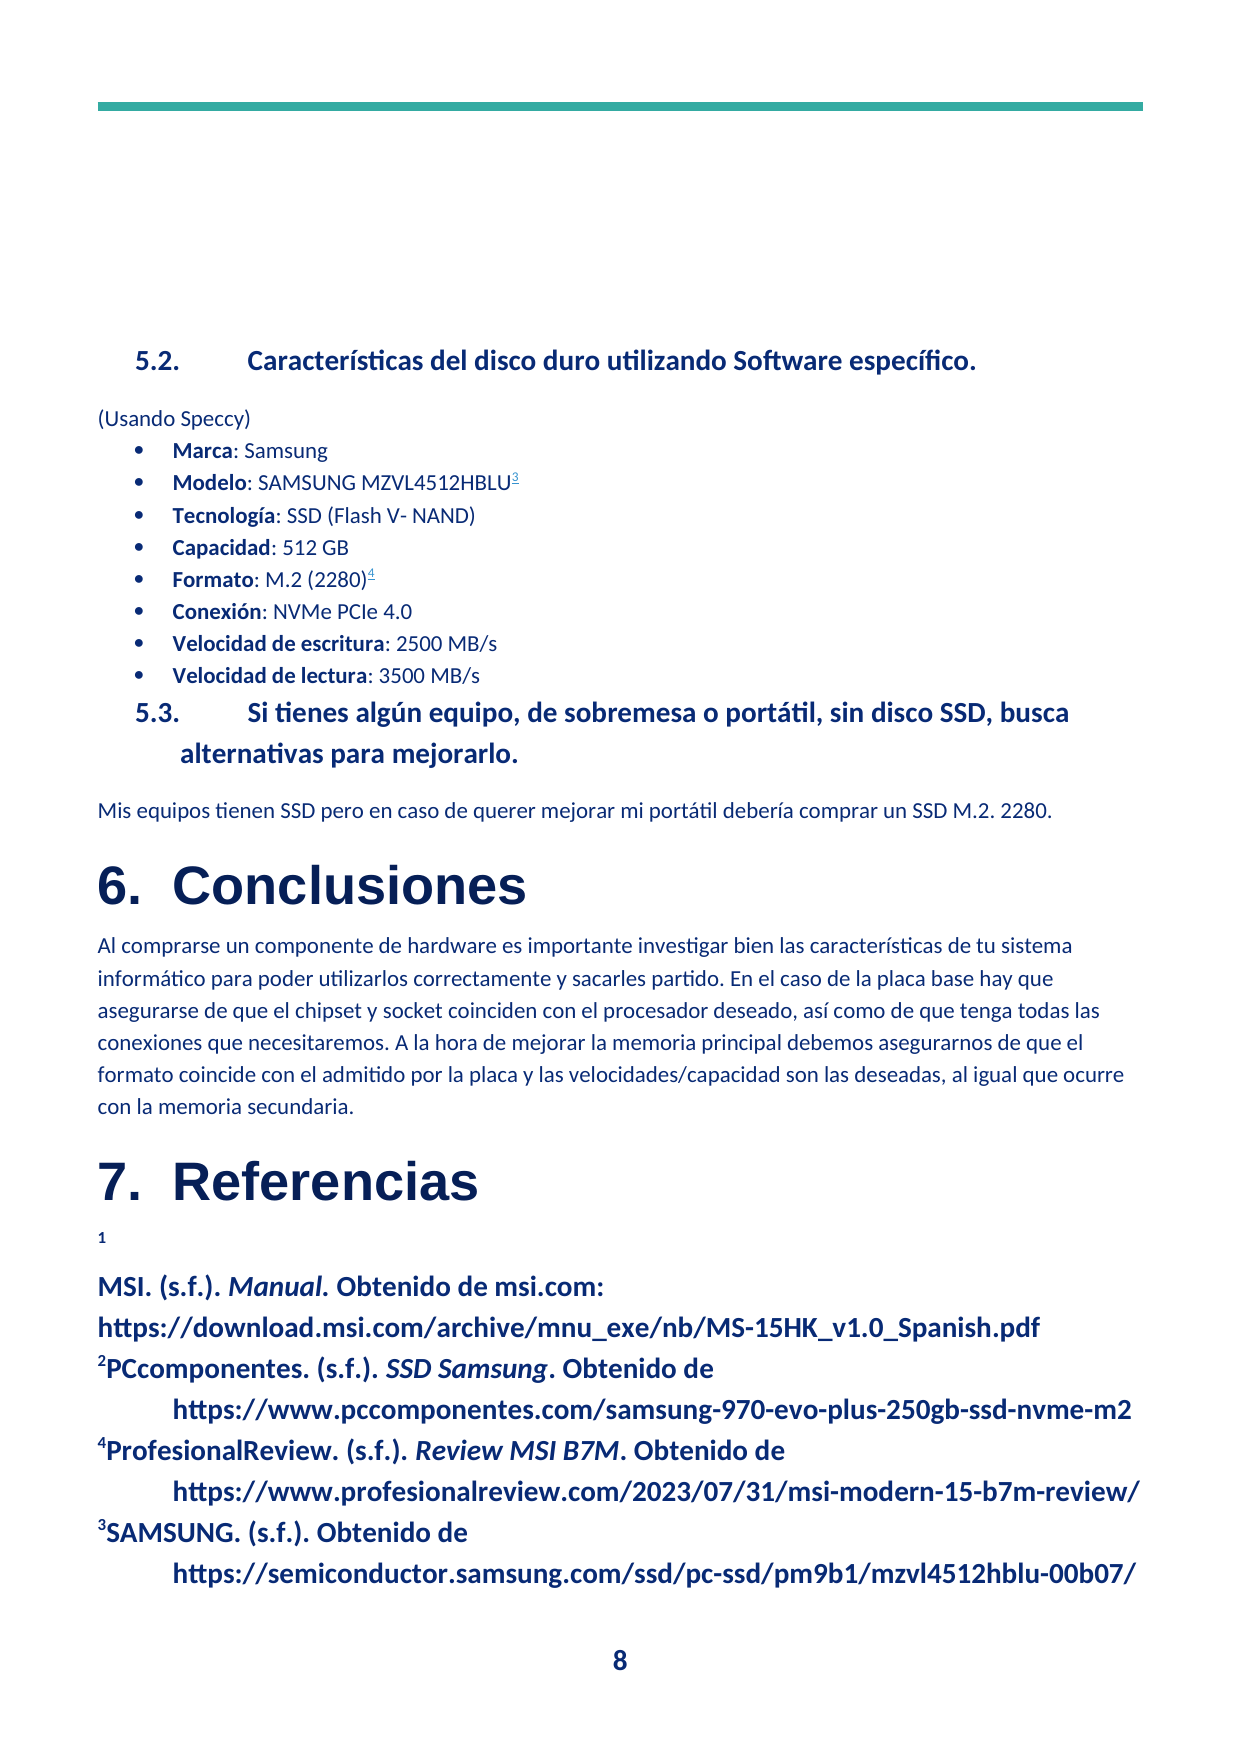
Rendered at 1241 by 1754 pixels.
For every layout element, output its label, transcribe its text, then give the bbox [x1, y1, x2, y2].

list Tecnología: SSD (Flash V- NAND) [135, 501, 1143, 529]
list Modelo: SAMSUNG MZVL4512HBLU3 [135, 468, 1143, 497]
list Velocidad de lectura: 3500 MB/s [135, 662, 1143, 690]
subtitle Conclusiones [97, 854, 1143, 916]
list Velocidad de escritura: 2500 MB/s [135, 629, 1143, 657]
text (Usando Speccy) [97, 404, 1143, 432]
list Formato: M.2 (2280)4 [135, 565, 1143, 593]
list Marca: Samsung [135, 436, 1143, 464]
subtitle Si tienes algún equipo, de sobremesa o portátil, sin disco SSD, busca alternativas para mejorarlo. [135, 694, 1143, 770]
list Conexión: NVMe PCIe 4.0 [135, 597, 1143, 625]
text Al comprarse un componente de hardware es importante investigar bien las características de tu sistema informático para poder utilizarlos correctamente y sacarles partido. En el caso de la placa base hay que asegurarse de que el chipset y socket coinciden con el procesador deseado, así como de que tenga todas las conexiones que necesitaremos. A la hora de mejorar la memoria principal debemos asegurarnos de que el formato coincide con el admitido por la placa y las velocidades/capacidad son las deseadas, al igual que ocurre con la memoria secundaria. [97, 932, 1143, 1121]
text Mis equipos tienen SSD pero en caso de querer mejorar mi portátil debería comprar un SSD M.2. 2280. [97, 797, 1143, 824]
list Capacidad: 512 GB [135, 533, 1143, 561]
subtitle Características del disco duro utilizando Software específico. [135, 342, 1143, 378]
